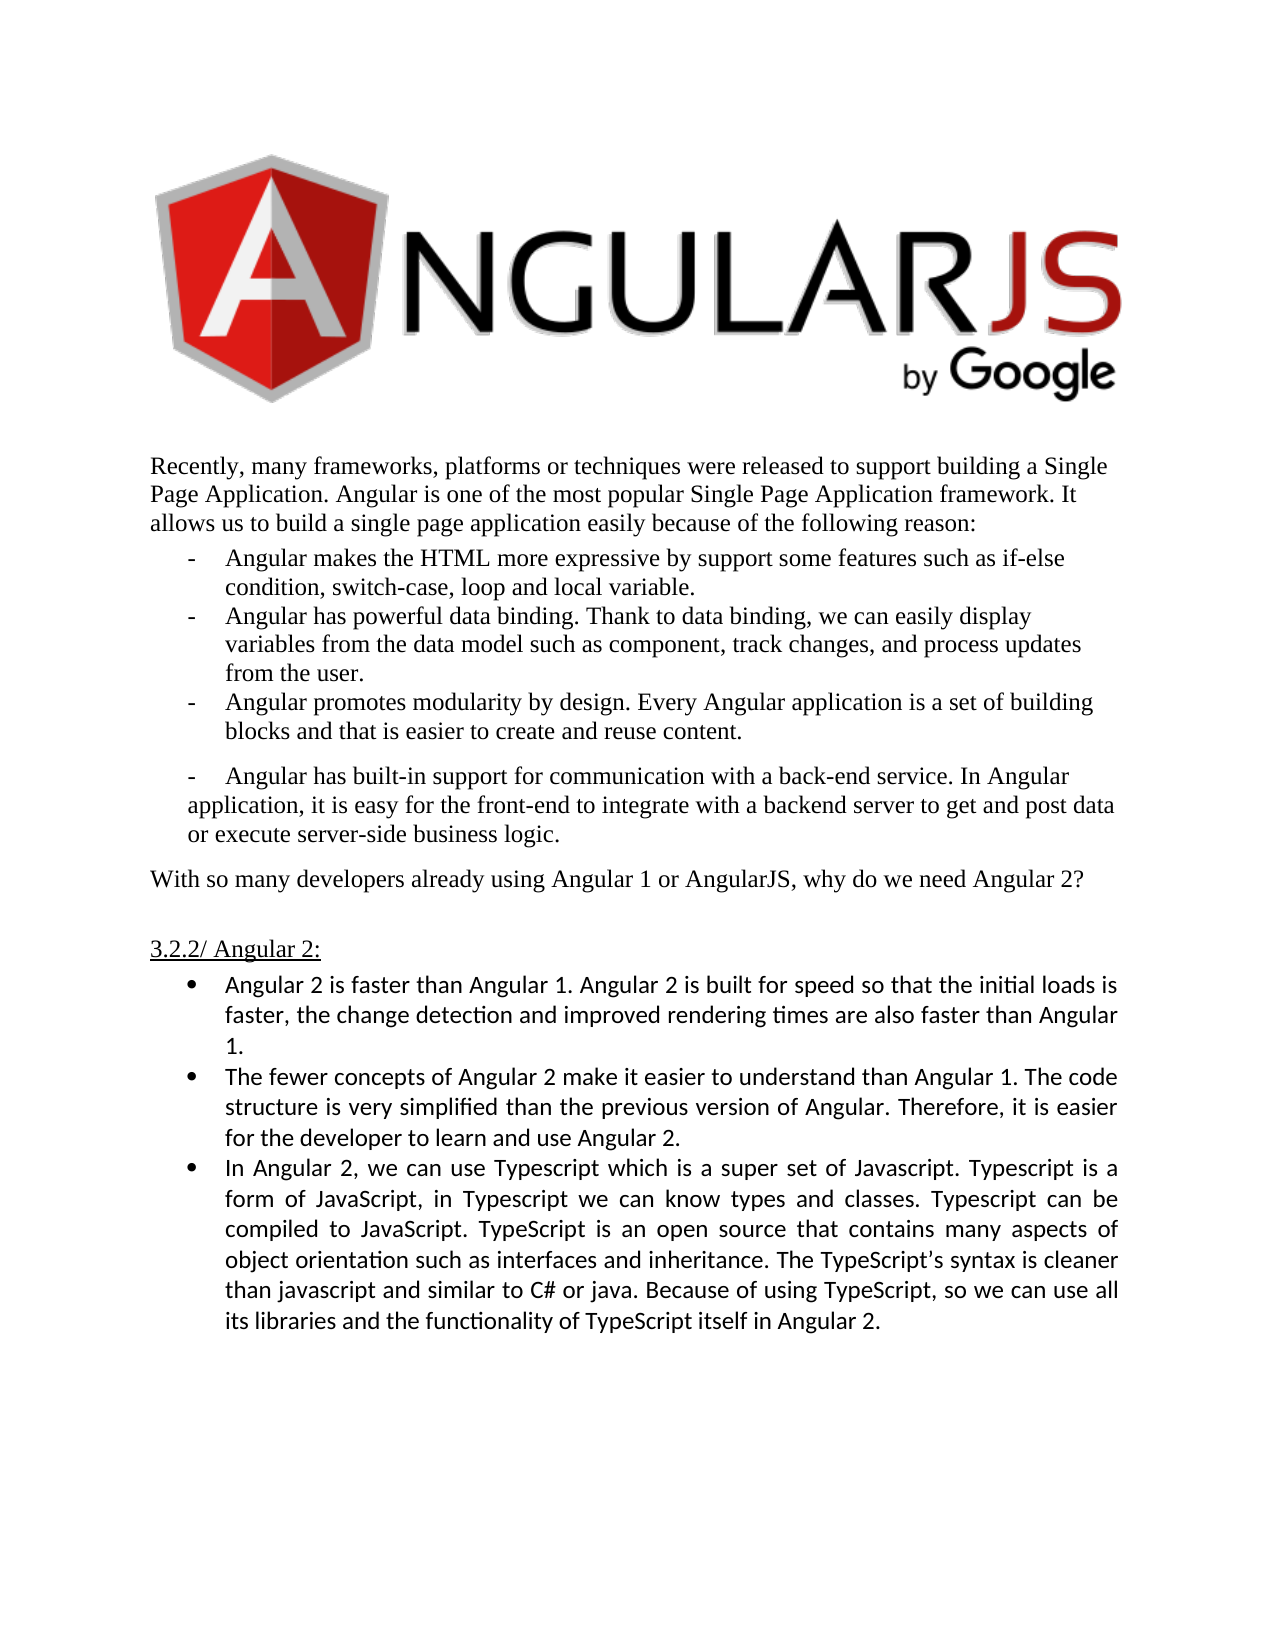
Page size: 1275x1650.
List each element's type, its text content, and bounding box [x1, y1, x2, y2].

text Recently, many frameworks, platforms or techniques were released to support building a Single Page Application. Angular is one of the most popular Single Page Application framework. It allows us to build a single page application easily because of the following reason: [150, 451, 1125, 537]
list Angular makes the HTML more expressive by support some features such as if-else condition, switch-case, loop and local variable. [187, 543, 1125, 601]
list Angular promotes modularity by design. Every Angular application is a set of building blocks and that is easier to create and reuse content. [187, 687, 1125, 744]
list The fewer concepts of Angular 2 make it easier to understand than Angular 1. The code structure is very simplified than the previous version of Angular. Therefore, it is easier for the developer to learn and use Angular 2. [187, 1061, 1120, 1152]
list Angular 2 is faster than Angular 1. Angular 2 is built for speed so that the initial loads is faster, the change detection and improved rendering times are also faster than Angular 1. [187, 969, 1120, 1061]
text 3.2.2/ Angular 2: [150, 934, 1125, 963]
picture [150, 150, 1125, 410]
text With so many developers already using Angular 1 or AngularJS, why do we need Angular 2? [150, 864, 1125, 893]
list In Angular 2, we can use Typescript which is a super set of Javascript. Typescript is a form of JavaScript, in Typescript we can know types and classes. Typescript can be compiled to JavaScript. TypeScript is an open source that contains many aspects of object orientation such as interfaces and inheritance. The TypeScript’s syntax is cleaner than javascript and similar to C# or java. Because of using TypeScript, so we can use all its libraries and the functionality of TypeScript itself in Angular 2. [187, 1152, 1120, 1335]
text - Angular has built-in support for communication with a back-end service. In Angular application, it is easy for the front-end to integrate with a backend server to get and post data or execute server-side business logic. [187, 761, 1125, 847]
list Angular has powerful data binding. Thank to data binding, we can easily display variables from the data model such as component, track changes, and process updates from the user. [187, 601, 1125, 687]
